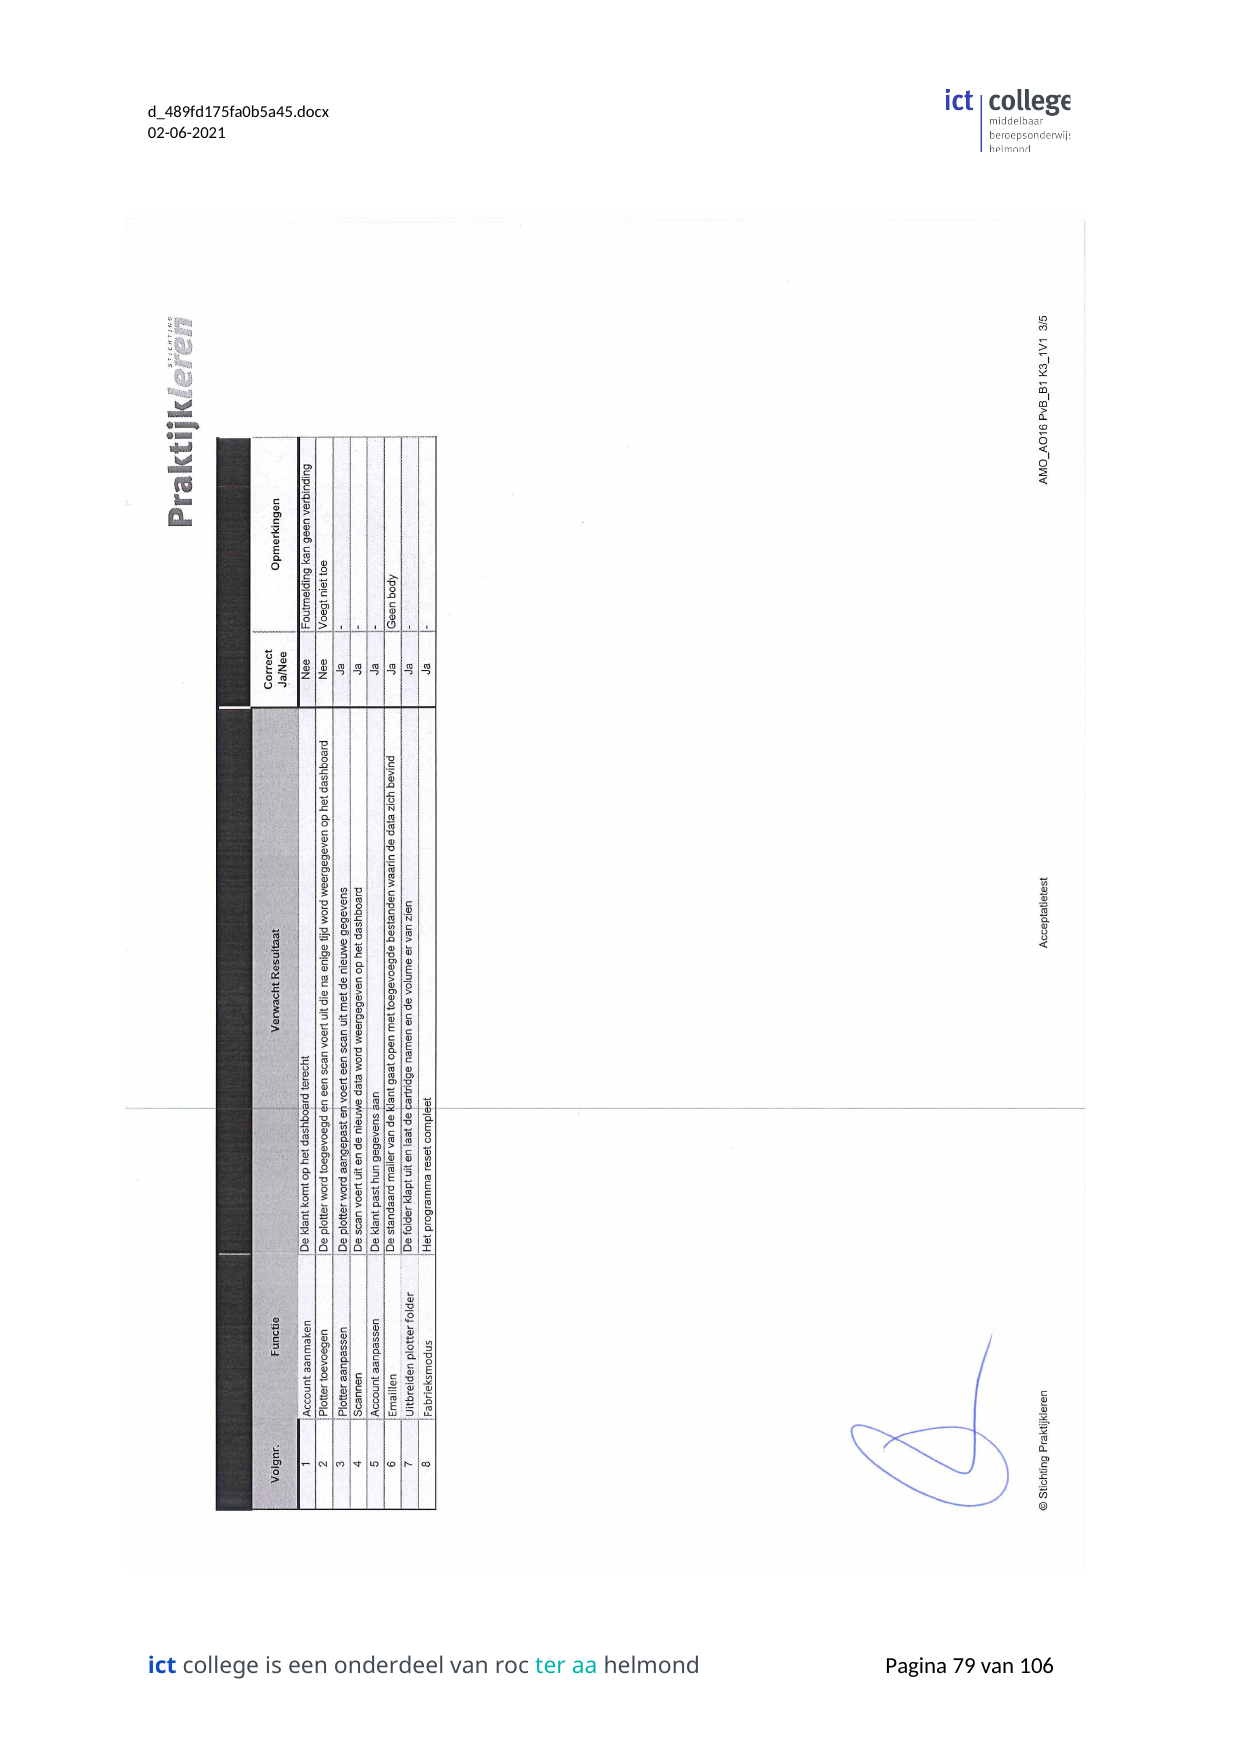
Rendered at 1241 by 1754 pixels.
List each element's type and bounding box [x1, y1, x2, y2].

picture [945, 89, 1071, 152]
picture [124, 212, 1086, 1571]
